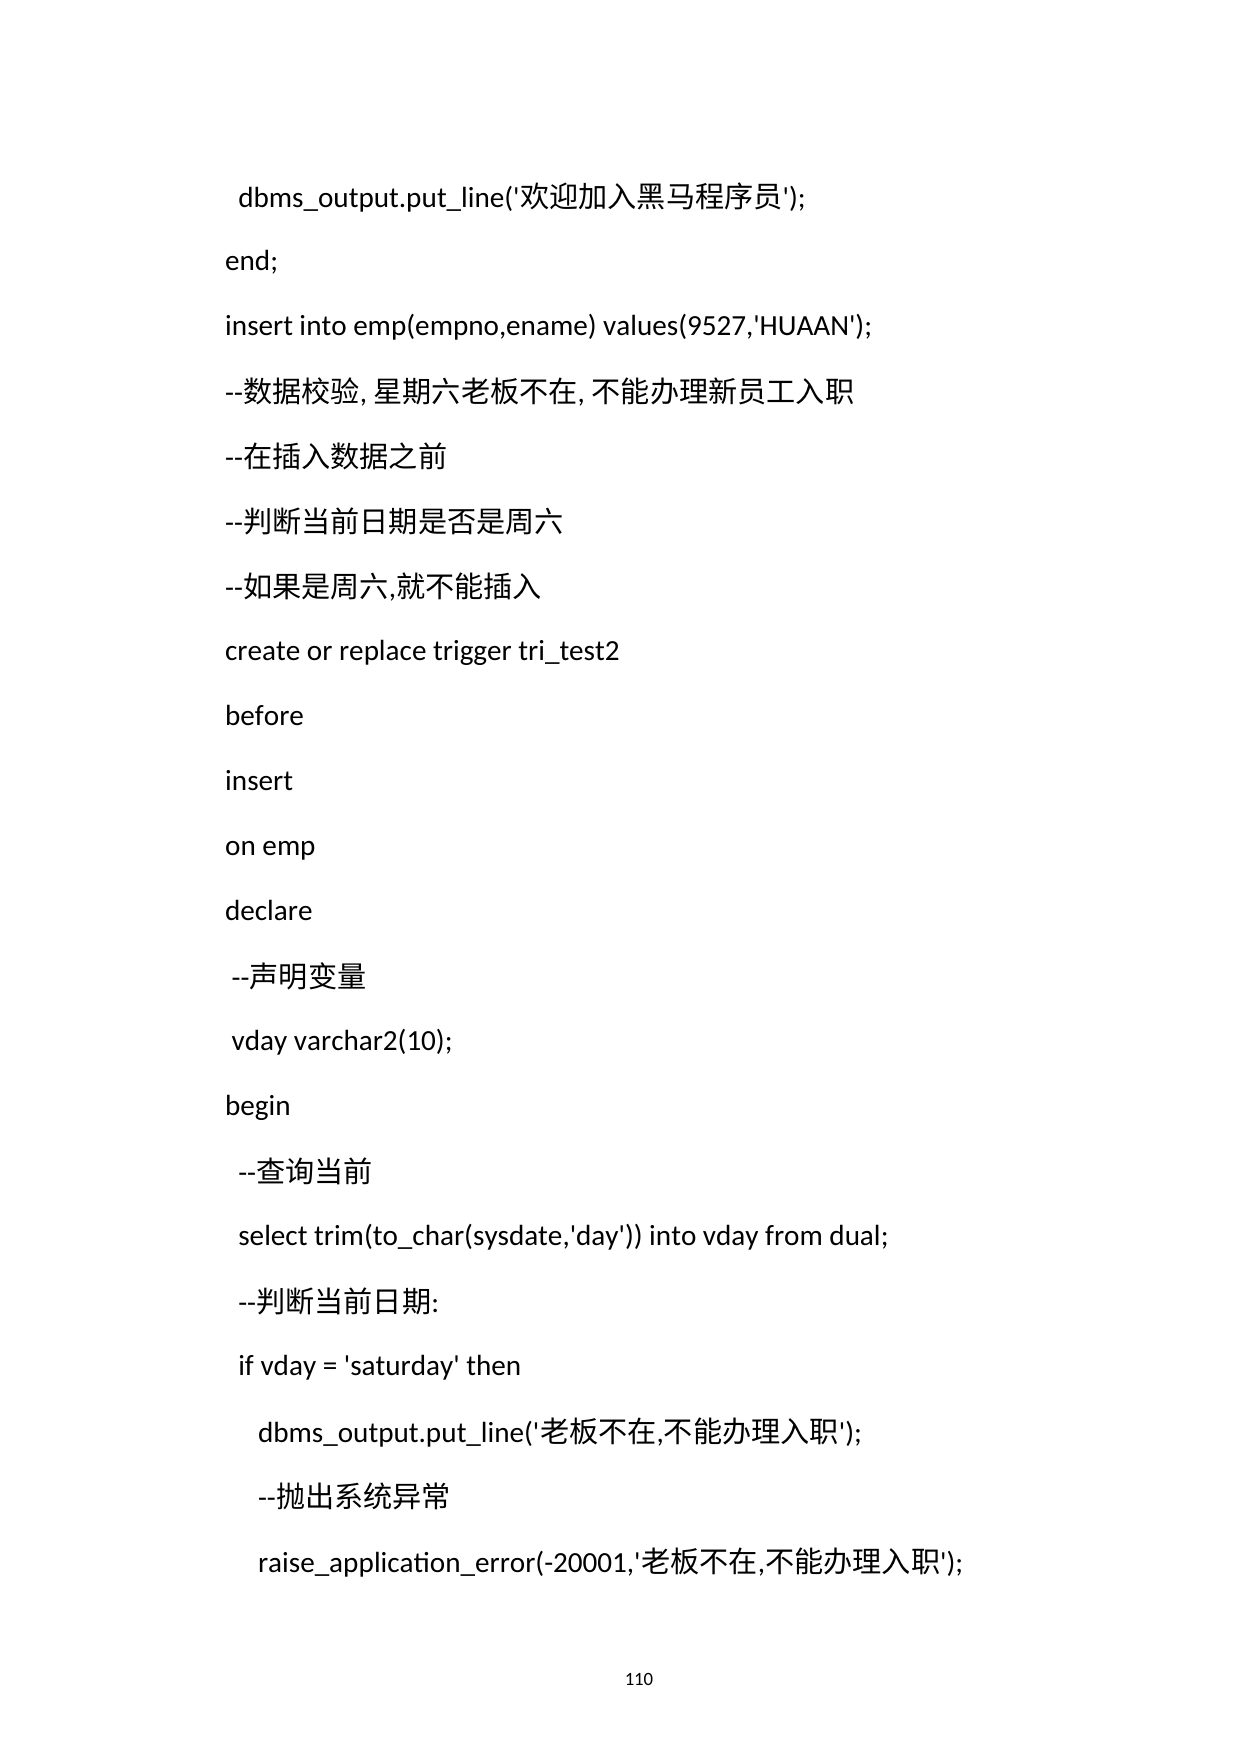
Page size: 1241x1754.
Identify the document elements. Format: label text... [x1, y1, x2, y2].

text insert [187, 747, 1053, 812]
text if vday = 'saturday' then [187, 1332, 1053, 1397]
text --判断当前日期: [187, 1267, 1053, 1332]
text --查询当前 [187, 1137, 1053, 1202]
text --声明变量 [187, 942, 1053, 1007]
text --数据校验, 星期六老板不在, 不能办理新员工入职 [187, 357, 1053, 422]
text select trim(to_char(sysdate,'day')) into vday from dual; [187, 1202, 1053, 1267]
text create or replace trigger tri_test2 [187, 617, 1053, 682]
text --判断当前日期是否是周六 [187, 487, 1053, 552]
text before [187, 682, 1053, 747]
text end; [187, 227, 1053, 292]
text on emp [187, 812, 1053, 877]
text begin [187, 1072, 1053, 1137]
text insert into emp(empno,ename) values(9527,'HUAAN'); [187, 292, 1053, 357]
text vday varchar2(10); [187, 1007, 1053, 1072]
text raise_application_error(-20001,'老板不在,不能办理入职'); [187, 1527, 1053, 1592]
text dbms_output.put_line('老板不在,不能办理入职'); [187, 1397, 1053, 1462]
text dbms_output.put_line('欢迎加入黑马程序员'); [187, 162, 1053, 227]
text declare [187, 877, 1053, 942]
text --在插入数据之前 [187, 422, 1053, 487]
text --抛出系统异常 [187, 1462, 1053, 1527]
text --如果是周六,就不能插入 [187, 552, 1053, 617]
